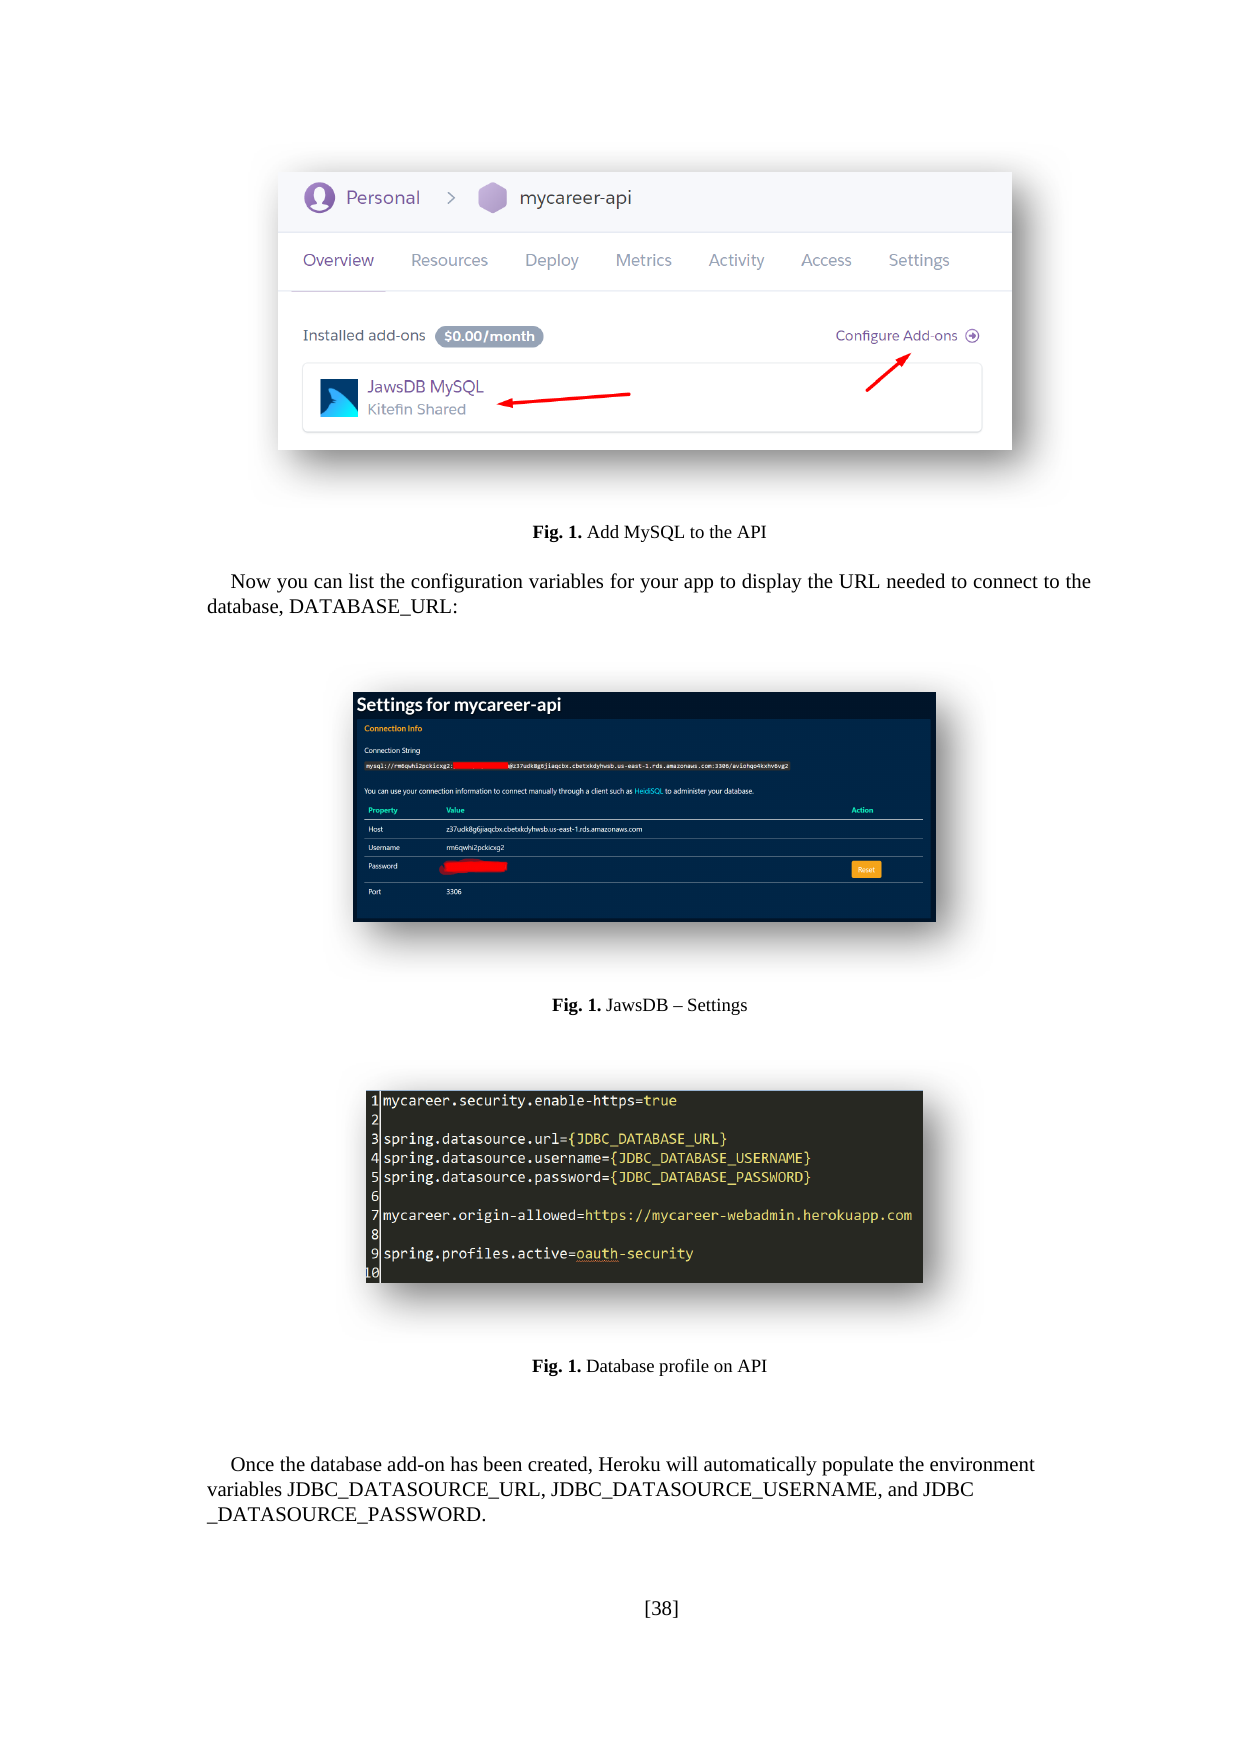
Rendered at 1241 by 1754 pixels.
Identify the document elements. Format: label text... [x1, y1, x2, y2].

text Once the database add-on has been created, Heroku will automatically populate the environment variables JDBC_DATASOURCE_URL, JDBC_DATASOURCE_USERNAME, and JDBC _DATASOURCE_PASSWORD. [207, 1451, 1092, 1526]
picture [353, 692, 936, 922]
text Now you can list the configuration variables for your app to display the URL needed to connect to the database, DATABASE_URL: [207, 568, 1092, 618]
picture [366, 1090, 923, 1283]
picture [278, 172, 1012, 450]
